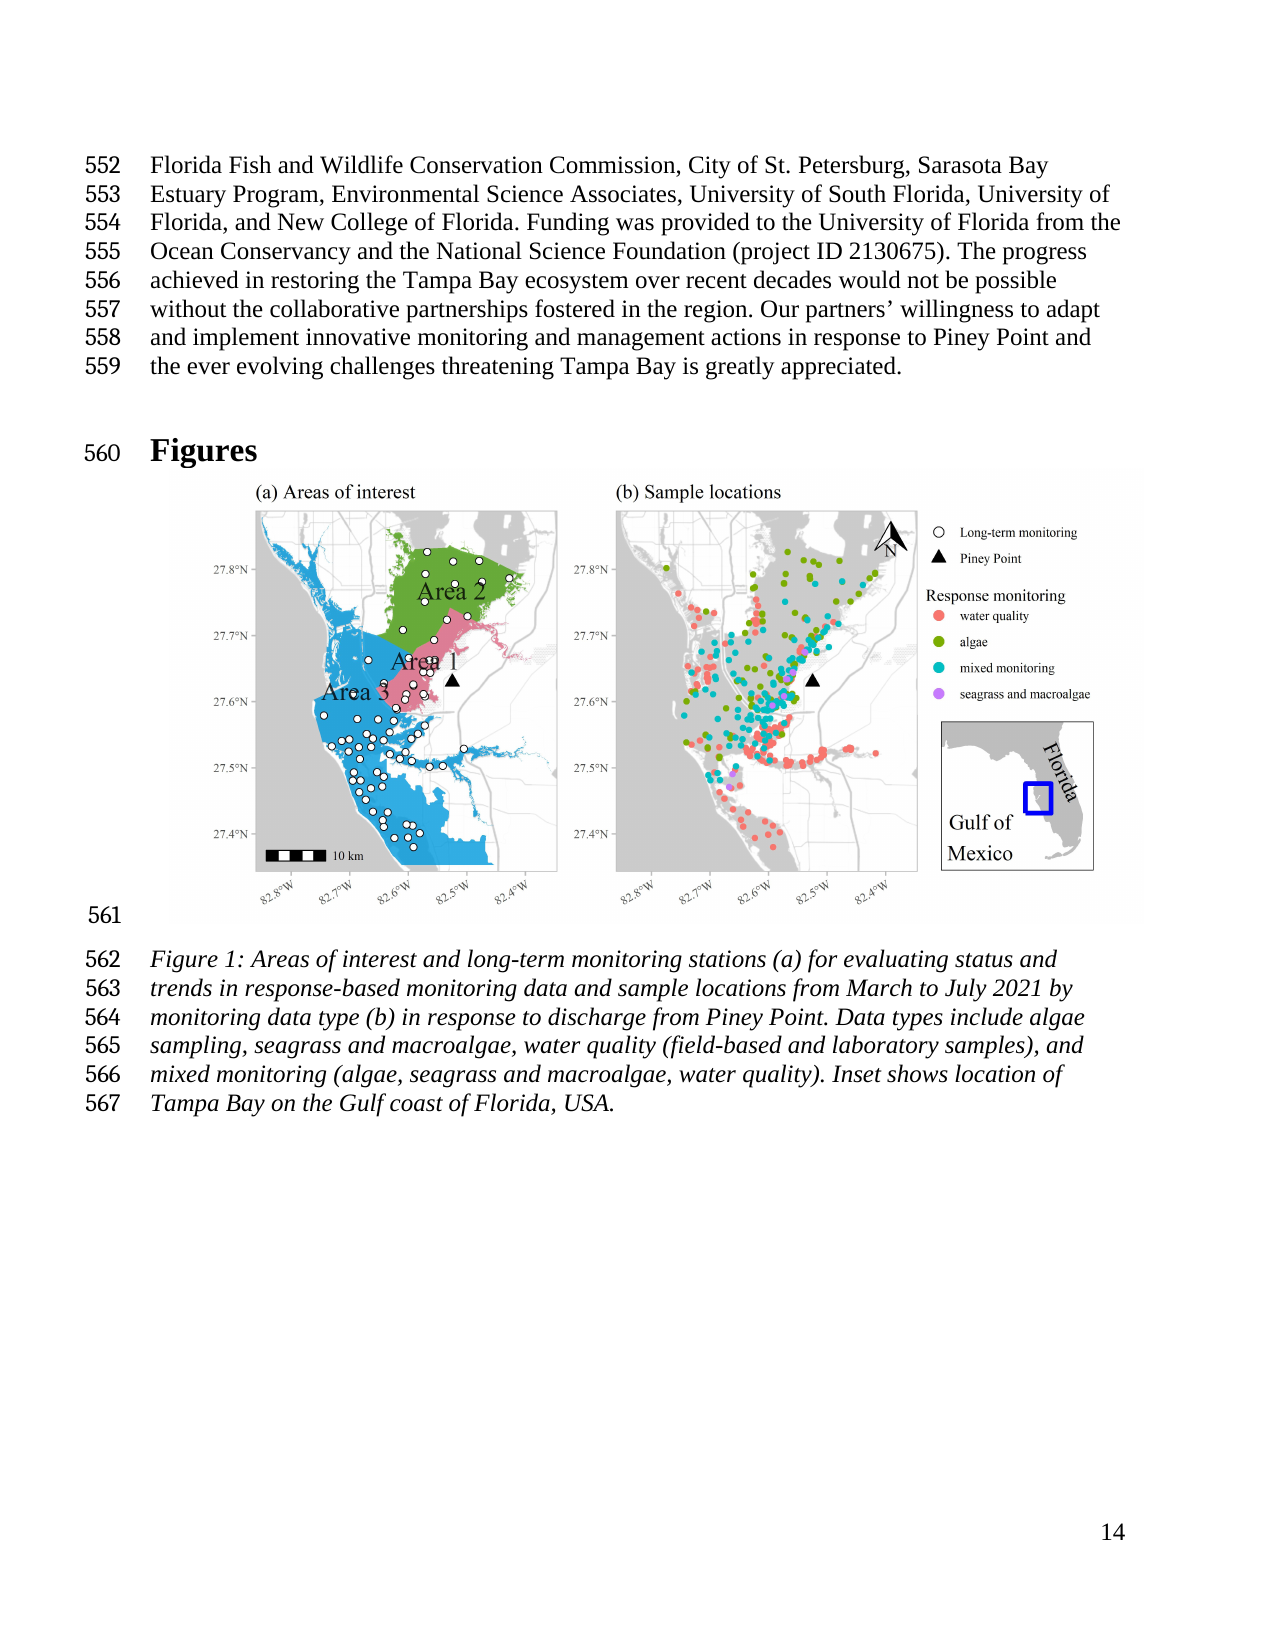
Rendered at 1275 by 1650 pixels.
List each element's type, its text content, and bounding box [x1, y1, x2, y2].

picture [168, 468, 1144, 924]
text Figure 1: Areas of interest and long-term monitoring stations (a) for evaluating status and trends in response-based monitoring data and sample locations from March to July 2021 by monitoring data type (b) in response to discharge from Piney Point. Data types include algae sampling, seagrass and macroalgae, water quality (field-based and laboratory samples), and mixed monitoring (algae, seagrass and macroalgae, water quality). Inset shows location of Tampa Bay on the Gulf coast of Florida, USA. [150, 944, 1125, 1117]
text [150, 150, 1125, 380]
subtitle Figures [150, 430, 1125, 468]
